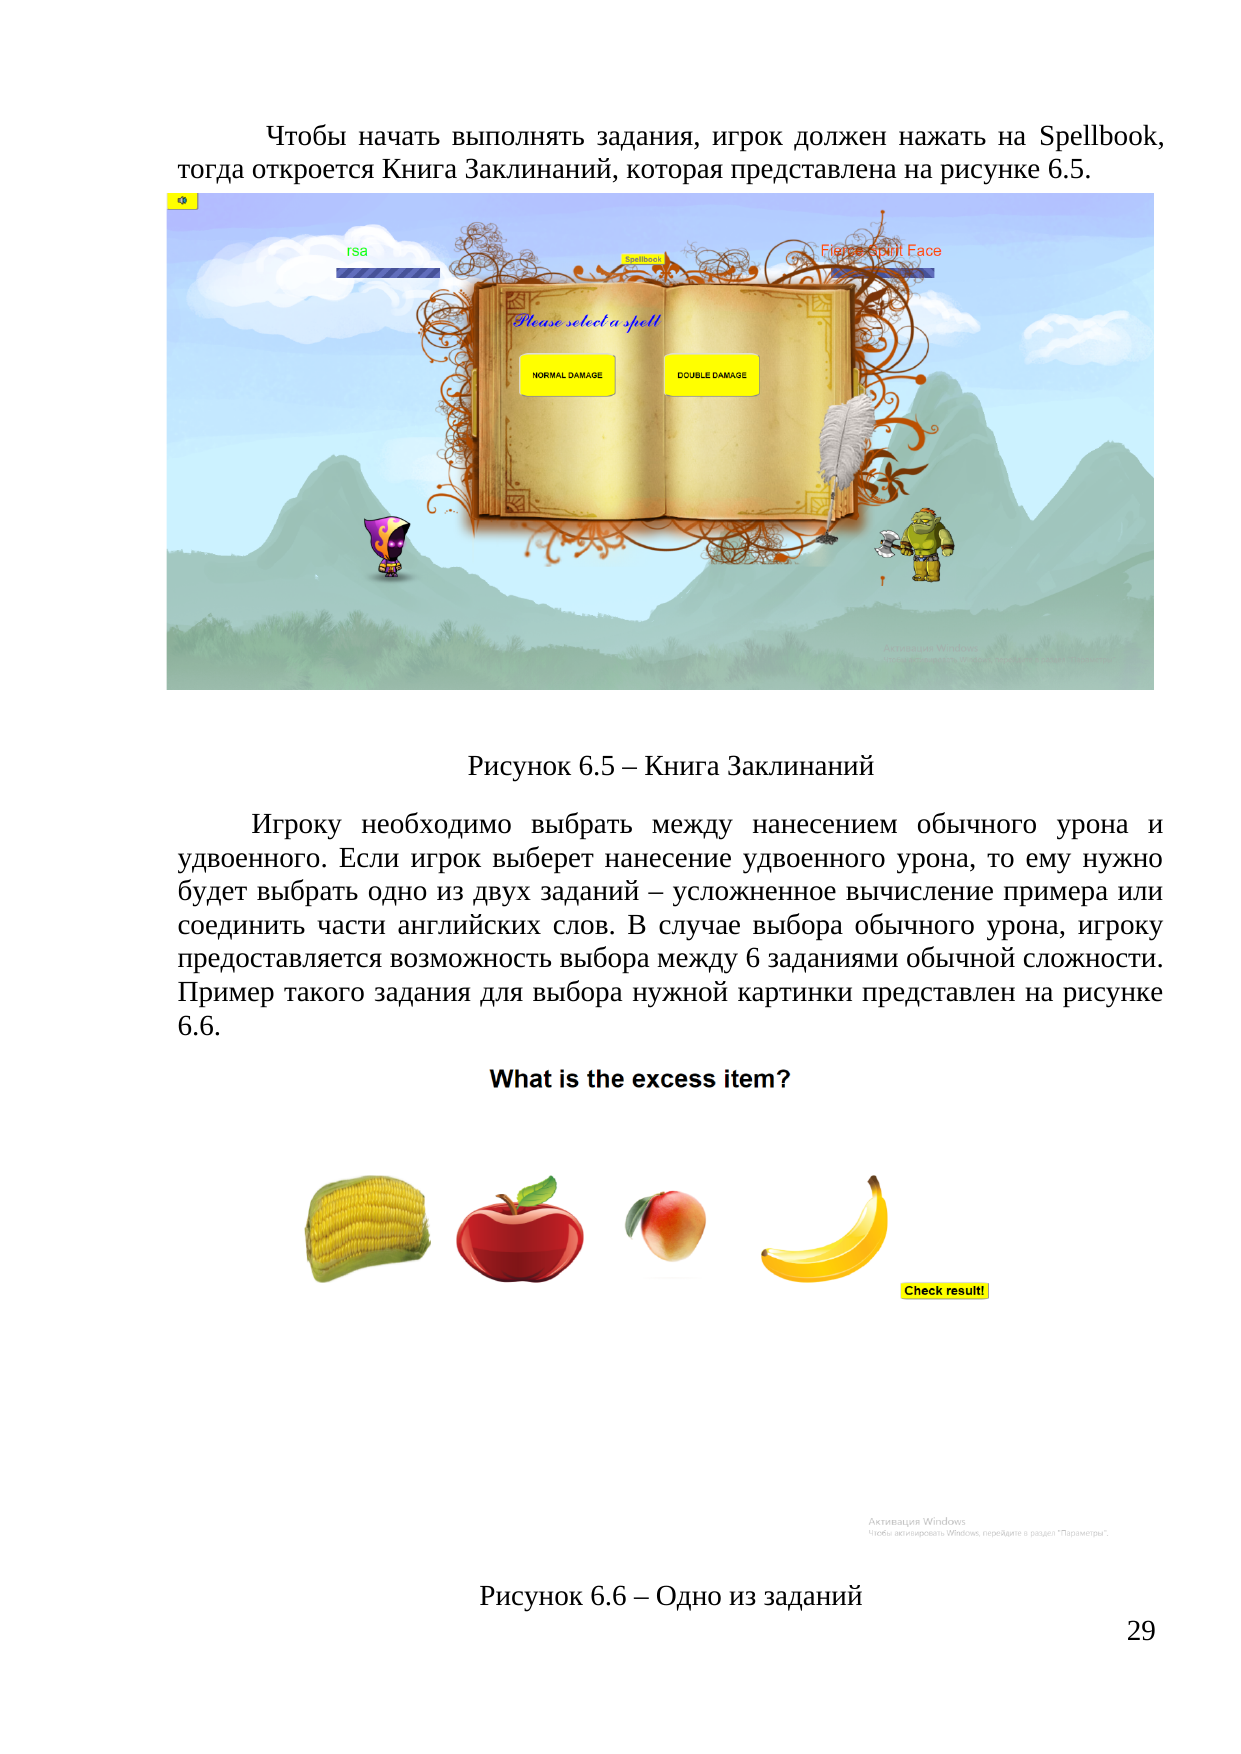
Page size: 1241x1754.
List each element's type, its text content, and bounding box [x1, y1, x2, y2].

picture [166, 193, 1154, 690]
picture [133, 1066, 1147, 1553]
text Игроку необходимо выбрать между нанесением обычного урона и удвоенного. Если игрок выберет нанесение удвоенного урона, то ему нужно будет выбрать одно из двух заданий – усложненное вычисление примера или соединить части английских слов. В случае выбора обычного урона, игроку предоставляется возможность выбора между 6 заданиями обычной сложности. Пример такого задания для выбора нужной картинки представлен на рисунке 6.6. [177, 806, 1164, 1041]
text Чтобы начать выполнять задания, игрок должен нажать на Spellbook, тогда откроется Книга Заклинаний, которая представлена на рисунке 6.5. [177, 118, 1164, 185]
text Рисунок 6.5 – Книга Заклинаний [177, 748, 1164, 781]
